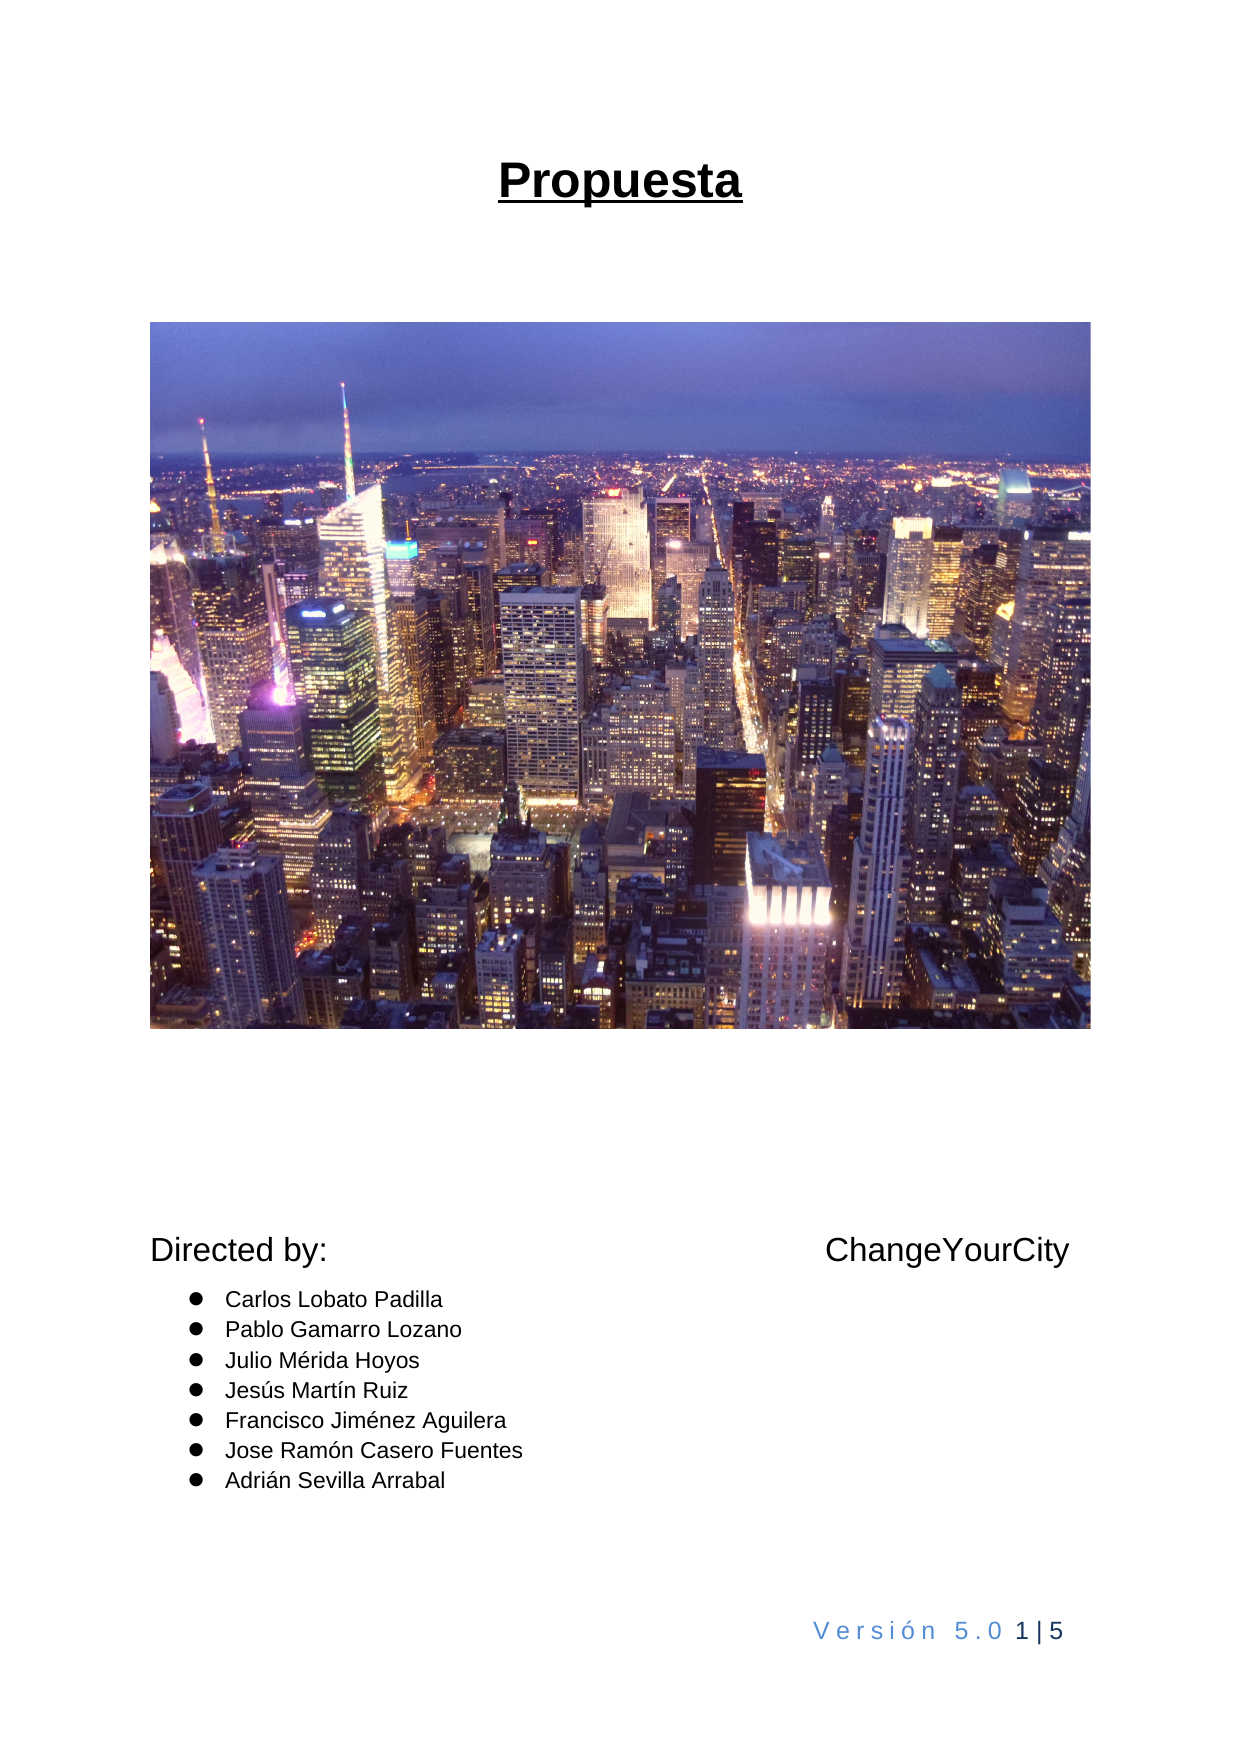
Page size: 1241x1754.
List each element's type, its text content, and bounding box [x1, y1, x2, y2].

list Jesús Martín Ruiz [187, 1377, 1090, 1403]
list Adrián Sevilla Arrabal [187, 1467, 1090, 1494]
subtitle Directed by: ChangeYourCity [150, 1229, 1090, 1268]
list Julio Mérida Hoyos [187, 1347, 1090, 1373]
list Jose Ramón Casero Fuentes [187, 1437, 1090, 1464]
list Pablo Gamarro Lozano [187, 1316, 1090, 1343]
picture [150, 322, 1091, 1029]
list Carlos Lobato Padilla [187, 1286, 1090, 1313]
text Propuesta [150, 150, 1090, 207]
list Francisco Jiménez Aguilera [187, 1407, 1090, 1433]
